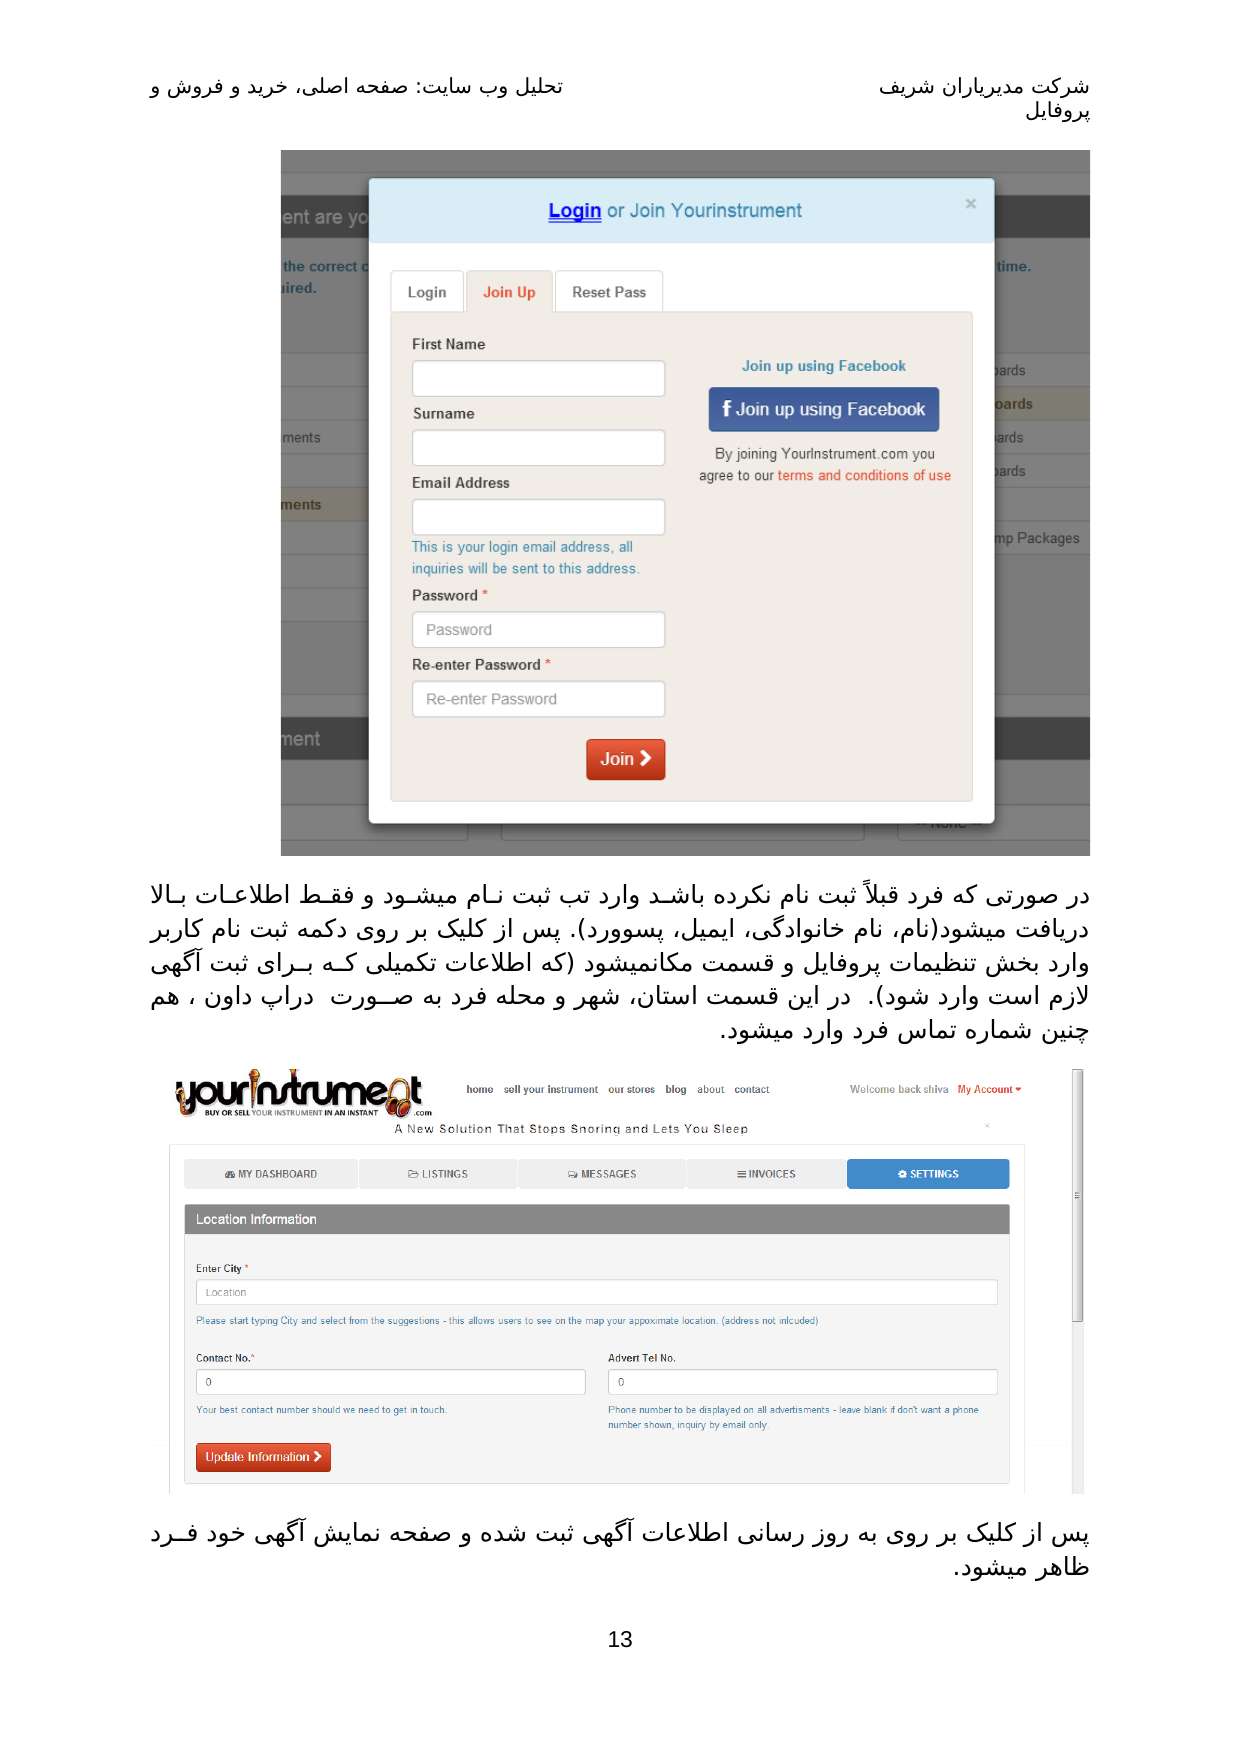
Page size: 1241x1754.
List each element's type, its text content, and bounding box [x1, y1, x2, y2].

text پس از کلیک بر روی به روز رسانی اطلاعات آگهی ثبت شده و صفحه نمایش آگهی خود فرد ظاهر میشود. [150, 1518, 1090, 1581]
picture [150, 1069, 1090, 1494]
picture [280, 150, 1091, 856]
text در صورتی که فرد قبلاً ثبت نام نکرده باشد وارد تب ثبت نام میشود و فقط اطلاعات بالا دریافت میشود(نام، نام خانوادگی، ایمیل، پسوورد). پس از کلیک بر روی دکمه ثبت نام کاربر وارد بخش تنظیمات پروفایل و قسمت مکانمیشود (که اطلاعات تکمیلی که برای ثبت آگهی لازم است وارد شود). در این قسمت استان، شهر و محله فرد به صورت دراپ داون ، هم چنین شماره تماس فرد وارد میشود. [150, 881, 1090, 1044]
